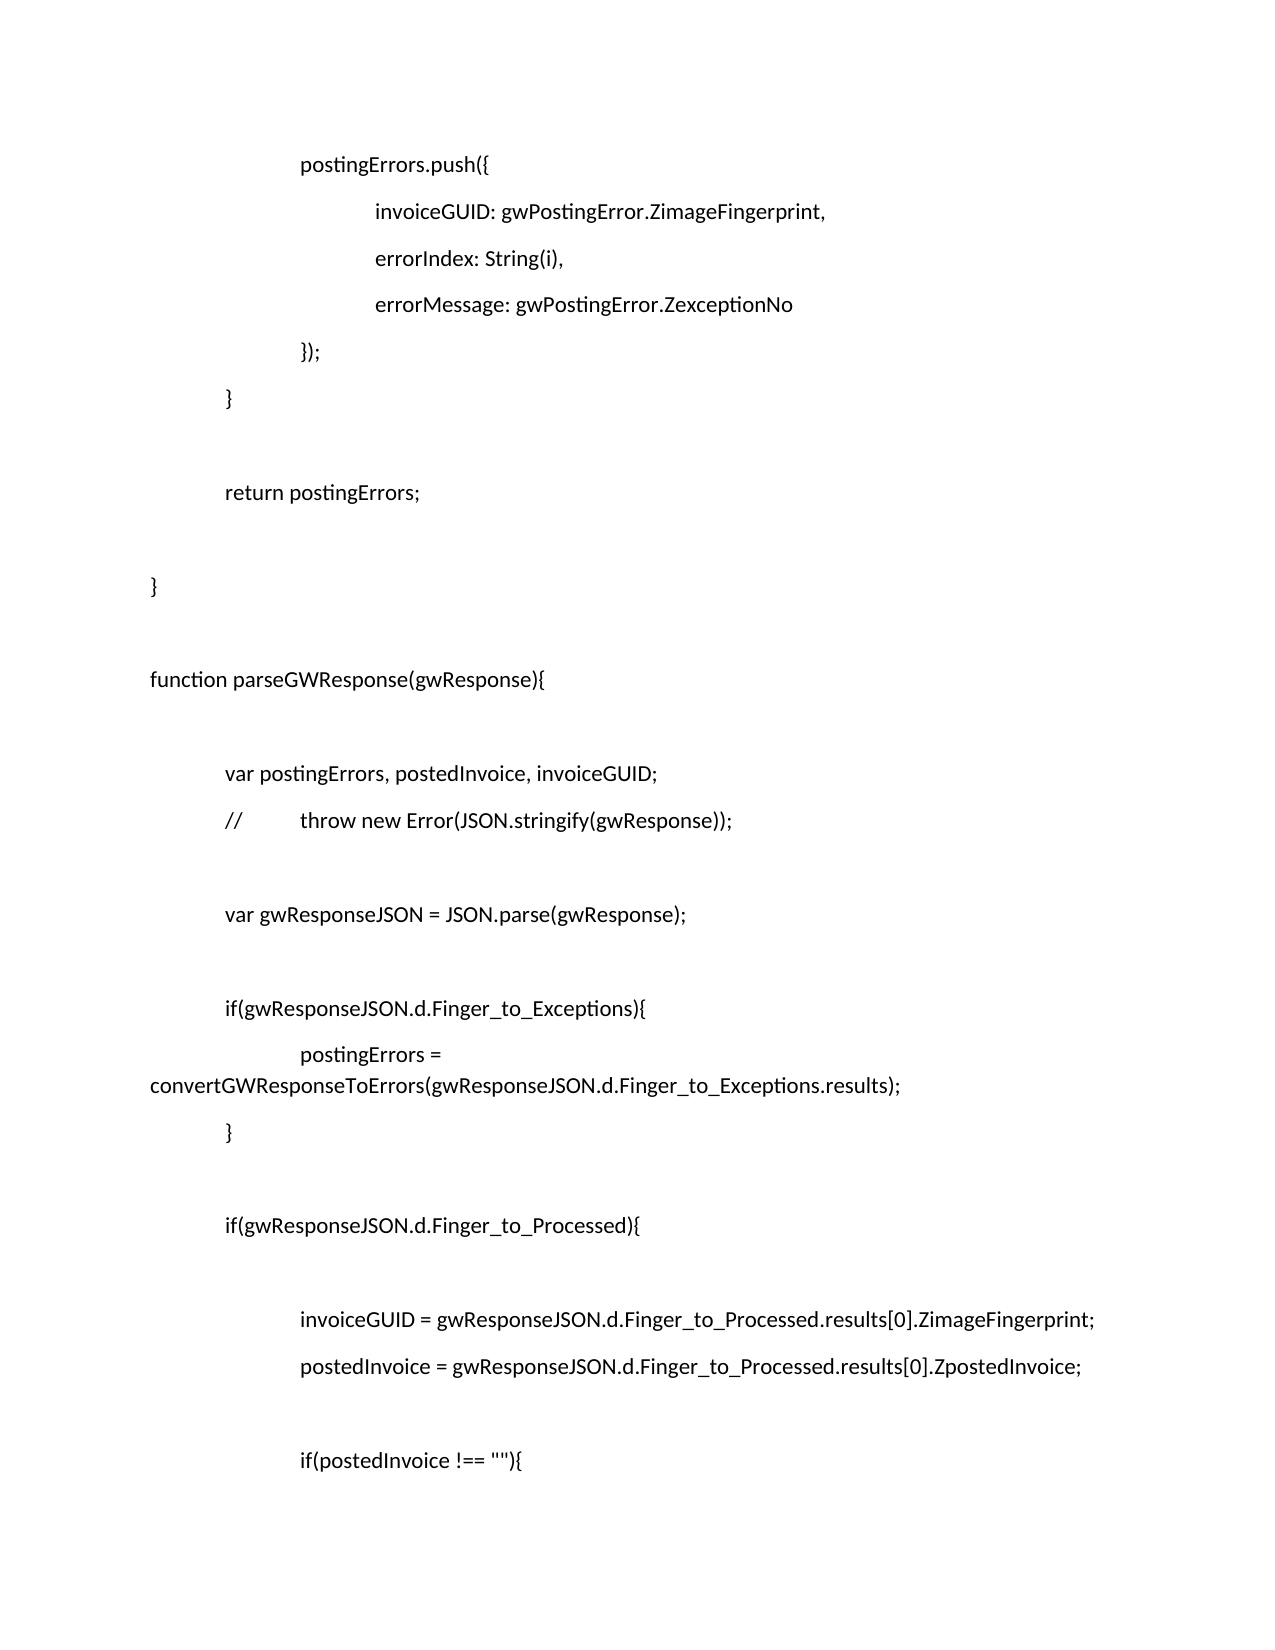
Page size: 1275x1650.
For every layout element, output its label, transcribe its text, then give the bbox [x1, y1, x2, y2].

text } [150, 1118, 1125, 1146]
text invoiceGUID = gwResponseJSON.d.Finger_to_Processed.results[0].ZimageFingerprint; [150, 1305, 1125, 1333]
text } [150, 572, 1125, 600]
text postingErrors = convertGWResponseToErrors(gwResponseJSON.d.Finger_to_Exceptions.results); [150, 1041, 1125, 1099]
text var gwResponseJSON = JSON.parse(gwResponse); [150, 900, 1125, 928]
text return postingErrors; [150, 478, 1125, 506]
text postedInvoice = gwResponseJSON.d.Finger_to_Processed.results[0].ZpostedInvoice; [150, 1352, 1125, 1380]
text if(gwResponseJSON.d.Finger_to_Exceptions){ [150, 994, 1125, 1022]
text // throw new Error(JSON.stringify(gwResponse)); [150, 806, 1125, 834]
text } [150, 384, 1125, 412]
text postingErrors.push({ [150, 150, 1125, 178]
text }); [150, 337, 1125, 366]
text invoiceGUID: gwPostingError.ZimageFingerprint, [150, 197, 1125, 225]
text var postingErrors, postedInvoice, invoiceGUID; [150, 759, 1125, 787]
text if(gwResponseJSON.d.Finger_to_Processed){ [150, 1211, 1125, 1239]
text errorMessage: gwPostingError.ZexceptionNo [150, 291, 1125, 319]
text function parseGWResponse(gwResponse){ [150, 666, 1125, 694]
text errorIndex: String(i), [150, 244, 1125, 272]
text if(postedInvoice !== ""){ [150, 1446, 1125, 1474]
